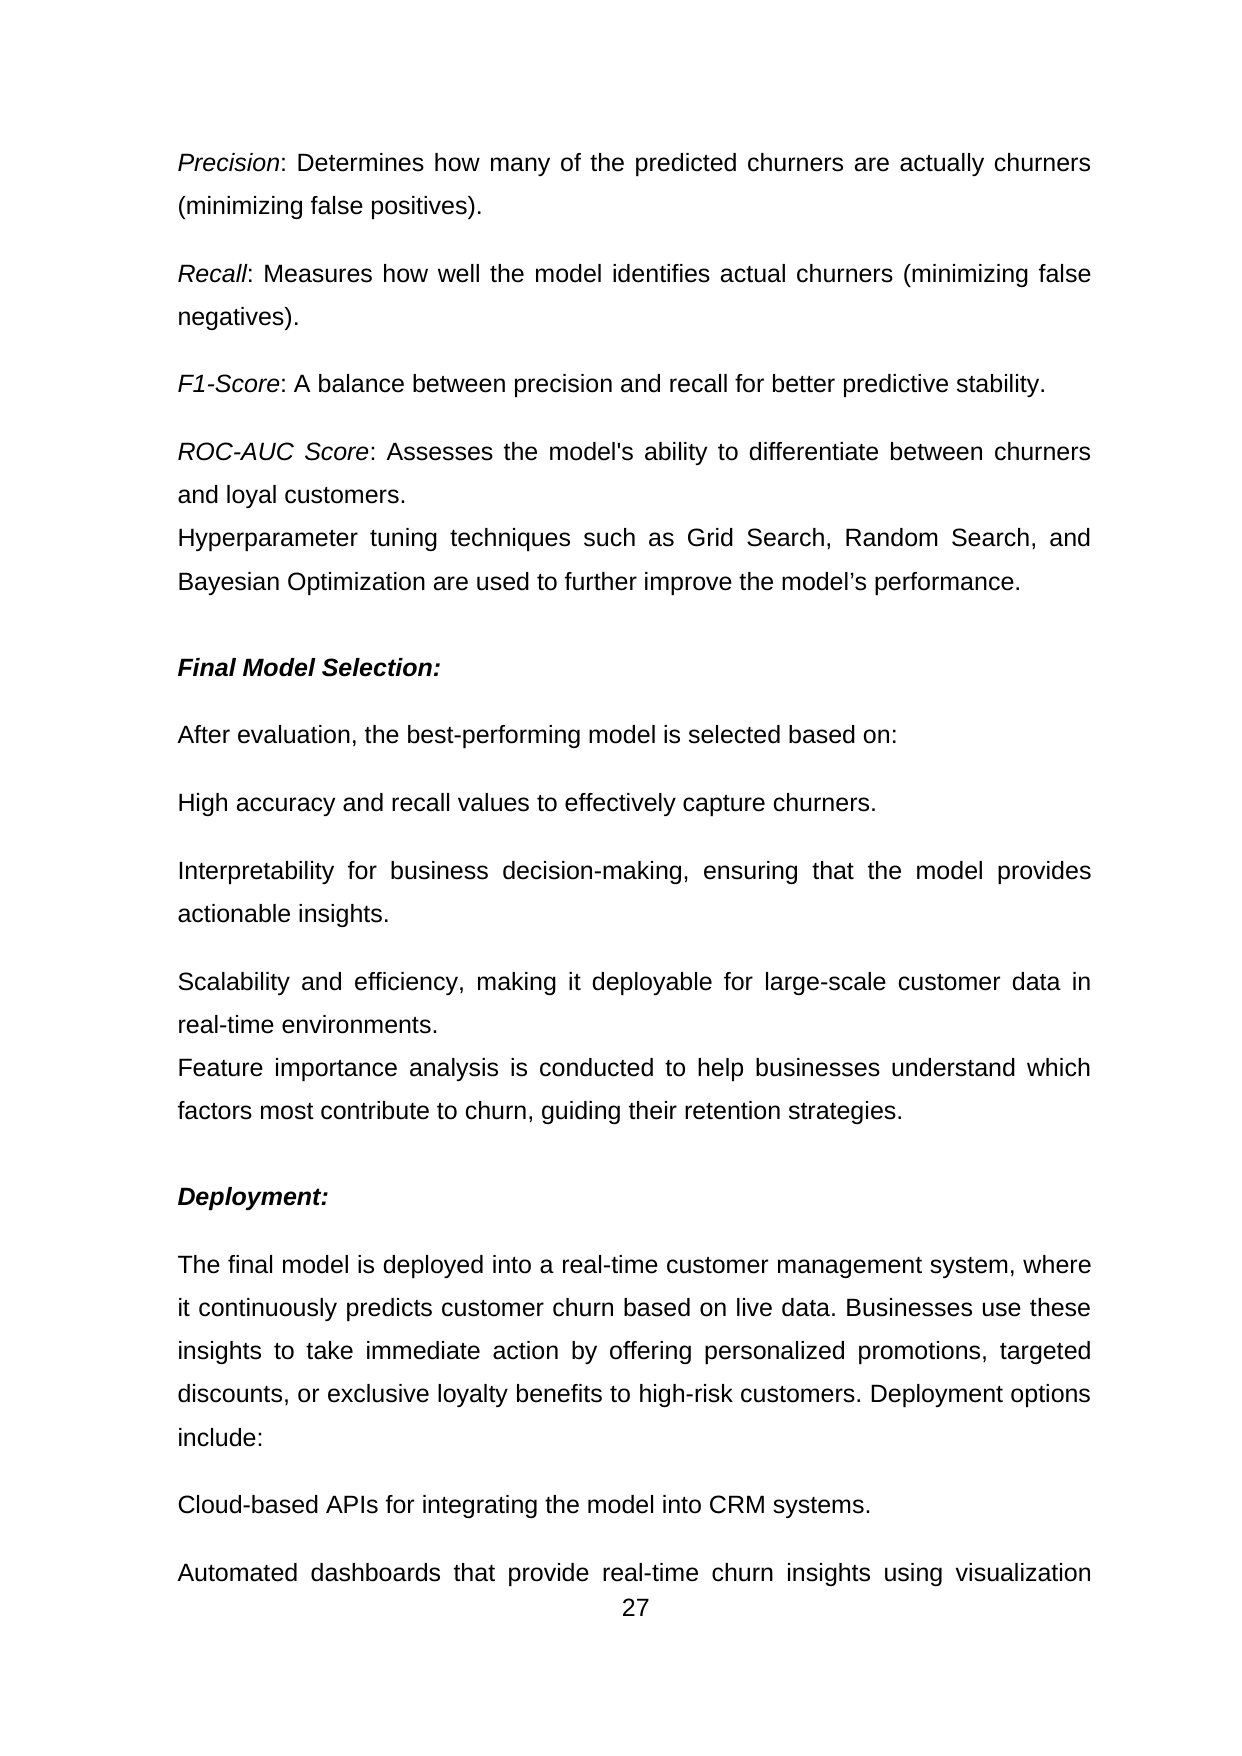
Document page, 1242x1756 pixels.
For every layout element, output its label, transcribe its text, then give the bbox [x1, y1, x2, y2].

text Precision: Determines how many of the predicted churners are actually churners (minimizing false positives). [177, 148, 1093, 219]
text Cloud-based APIs for integrating the model into CRM systems. [177, 1490, 1093, 1519]
text After evaluation, the best-performing model is selected based on: [177, 720, 1093, 749]
text The final model is deployed into a real-time customer management system, where it continuously predicts customer churn based on live data. Businesses use these insights to take immediate action by offering personalized promotions, targeted discounts, or exclusive loyalty benefits to high-risk customers. Deployment options include: [177, 1250, 1093, 1451]
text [177, 1558, 1093, 1587]
text Final Model Selection: [177, 653, 1093, 681]
text Recall: Measures how well the model identifies actual churners (minimizing false negatives). [177, 258, 1093, 330]
text Scalability and efficiency, making it deployable for large-scale customer data in real-time environments. Feature importance analysis is conducted to help businesses understand which factors most contribute to churn, guiding their retention strategies. [177, 967, 1093, 1125]
text Interpretability for business decision-making, ensuring that the model provides actionable insights. [177, 856, 1093, 928]
text F1-Score: A balance between precision and recall for better predictive stability. [177, 369, 1093, 398]
text High accuracy and recall values to effectively capture churners. [177, 788, 1093, 817]
text Deployment: [177, 1182, 1093, 1211]
text ROC-AUC Score: Assesses the model's ability to differentiate between churners and loyal customers. Hyperparameter tuning techniques such as Grid Search, Random Search, and Bayesian Optimization are used to further improve the model’s performance. [177, 437, 1093, 595]
